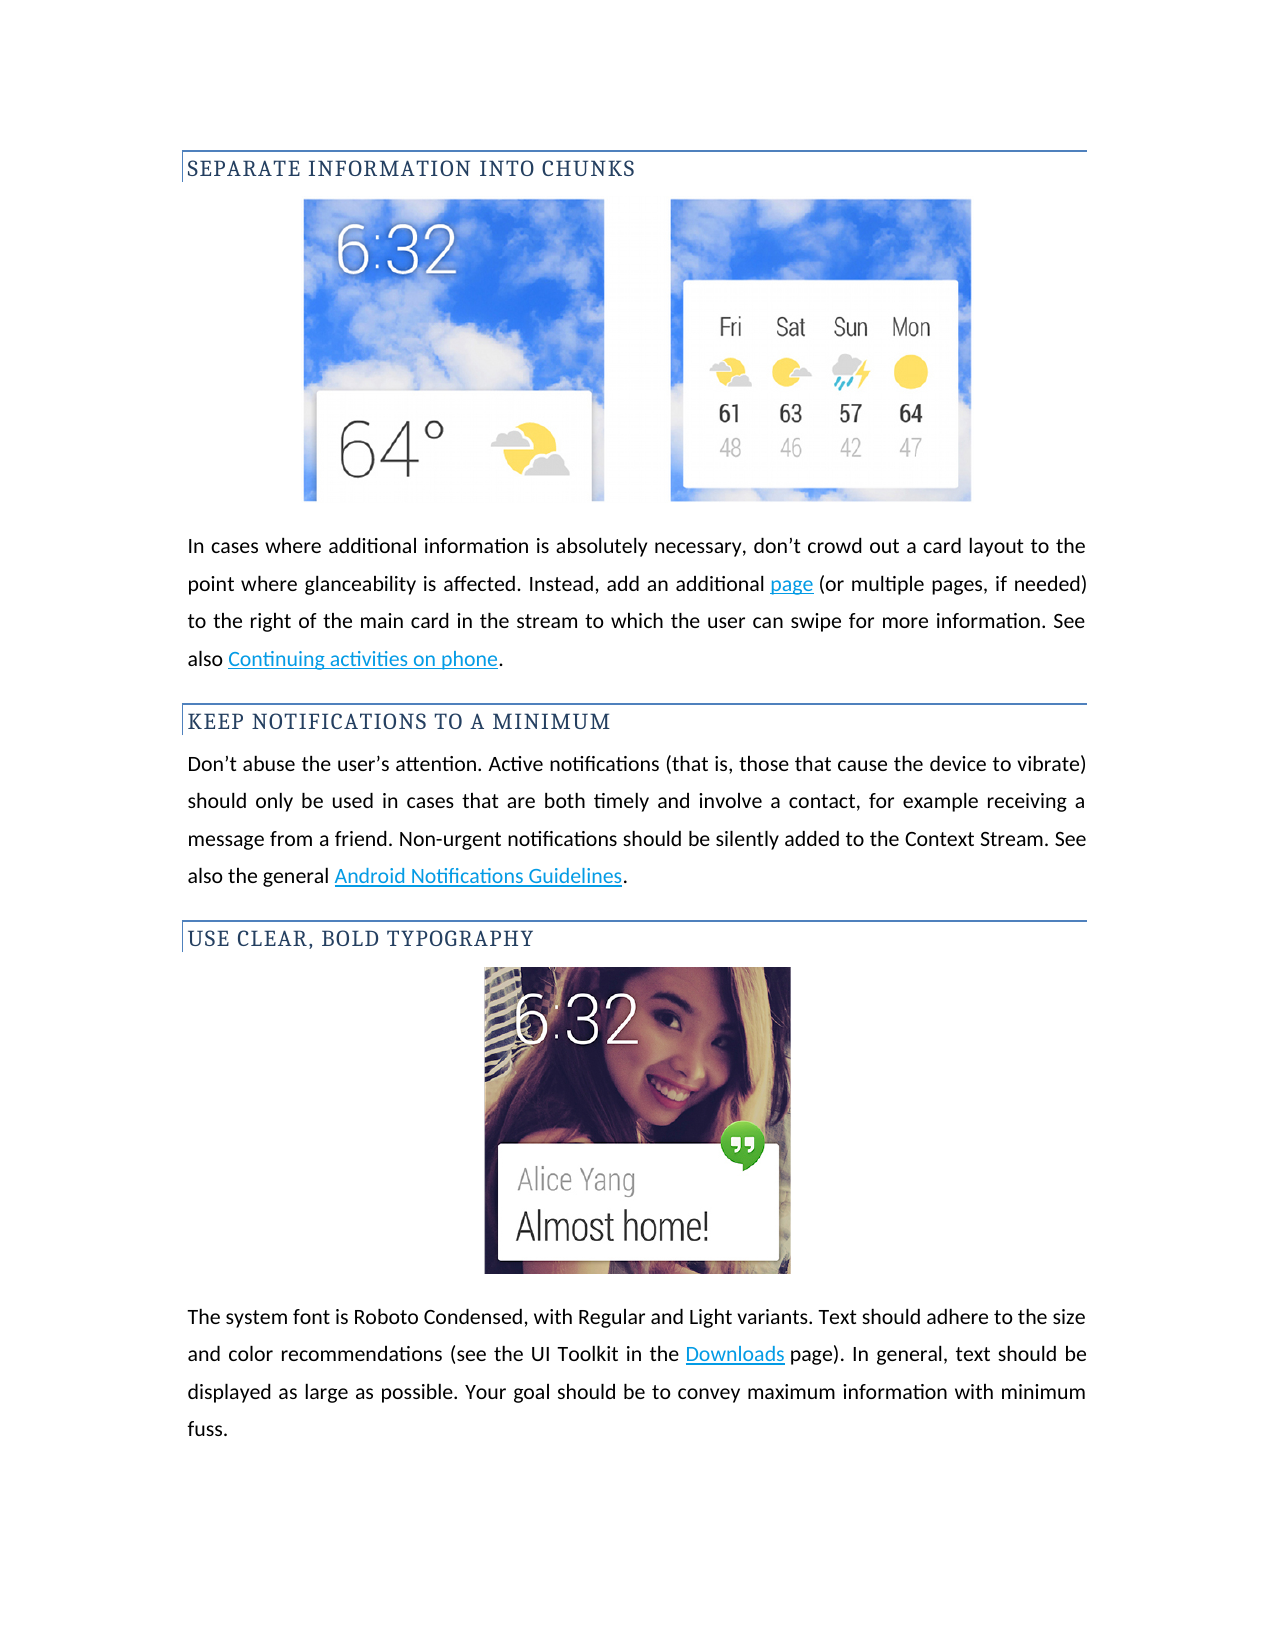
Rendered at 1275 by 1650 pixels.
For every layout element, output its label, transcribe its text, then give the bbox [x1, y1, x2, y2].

picture [301, 196, 974, 503]
text Don’t abuse the user’s attention. Active notifications (that is, those that cause the device to vibrate) should only be used in cases that are both timely and involve a contact, for example receiving a message from a friend. Non-urgent notifications should be silently added to the Context Stream. See also the general Android Notifications Guidelines. [187, 739, 1087, 889]
subtitle Separate Information into Chunks [183, 152, 1087, 182]
picture [484, 967, 791, 1274]
subtitle Keep Notifications to a Minimum [183, 705, 1087, 735]
subtitle Use Clear, Bold Typography [183, 922, 1087, 952]
text The system font is Roboto Condensed, with Regular and Light variants. Text should adhere to the size and color recommendations (see the UI Toolkit in the Downloads page). In general, text should be displayed as large as possible. Your goal should be to convey maximum information with minimum fuss. [187, 1292, 1087, 1442]
text In cases where additional information is absolutely necessary, don’t crowd out a card layout to the point where glanceability is affected. Instead, add an additional page (or multiple pages, if needed) to the right of the main card in the stream to which the user can swipe for more information. See also Continuing activities on phone. [187, 522, 1087, 672]
